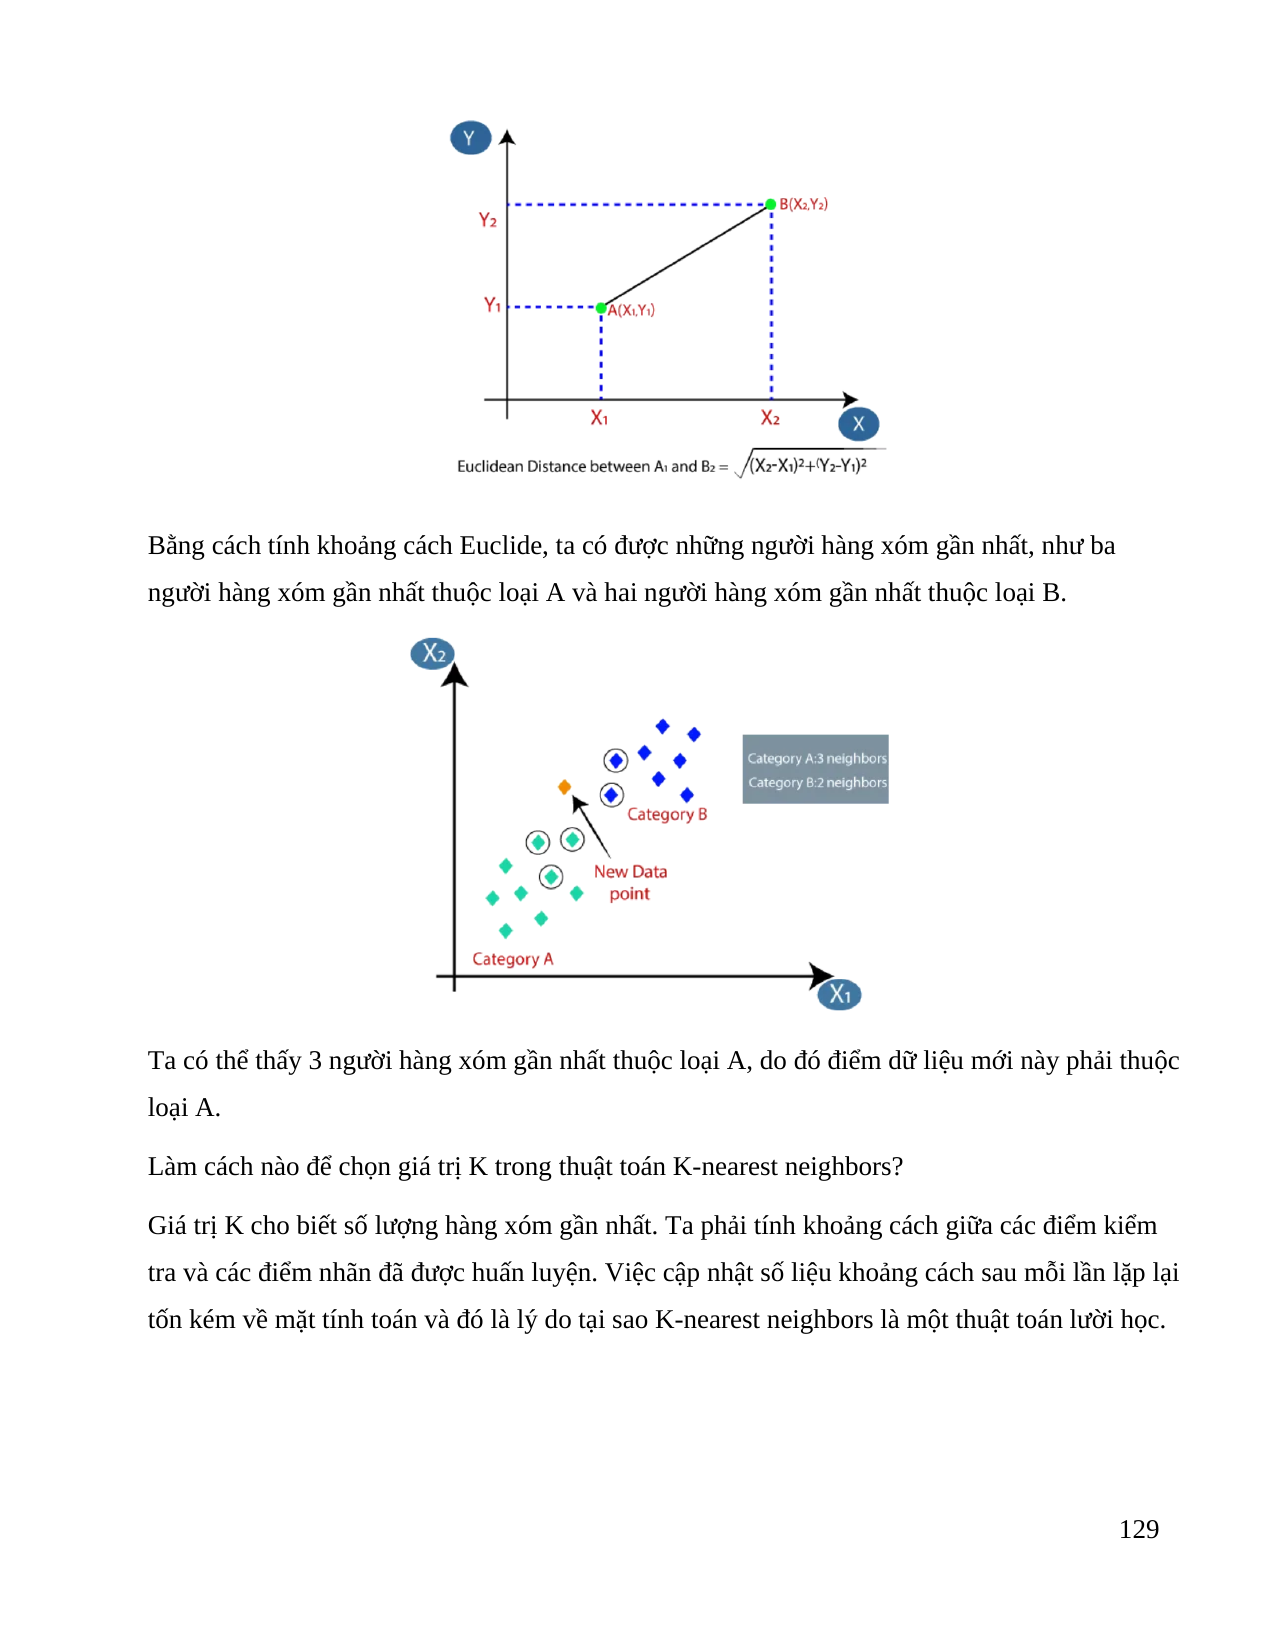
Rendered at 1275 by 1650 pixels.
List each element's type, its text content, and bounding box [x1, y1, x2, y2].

picture [431, 118, 903, 488]
text Ta có thể thấy 3 người hàng xóm gần nhất thuộc loại A, do đó điểm dữ liệu mới này phải thuộc loại A. [148, 1044, 1186, 1122]
text Bằng cách tính khoảng cách Euclide, ta có được những người hàng xóm gần nhất, như ba người hàng xóm gần nhất thuộc loại A và hai người hàng xóm gần nhất thuộc loại B. [148, 529, 1186, 607]
text Giá trị K cho biết số lượng hàng xóm gần nhất. Ta phải tính khoảng cách giữa các điểm kiểm tra và các điểm nhãn đã được huấn luyện. Việc cập nhật số liệu khoảng cách sau mỗi lần lặp lại tốn kém về mặt tính toán và đó là lý do tại sao K-nearest neighbors là một thuật toán lười học. [148, 1209, 1186, 1334]
text Làm cách nào để chọn giá trị K trong thuật toán K-nearest neighbors? [148, 1150, 1186, 1181]
picture [388, 635, 946, 1017]
